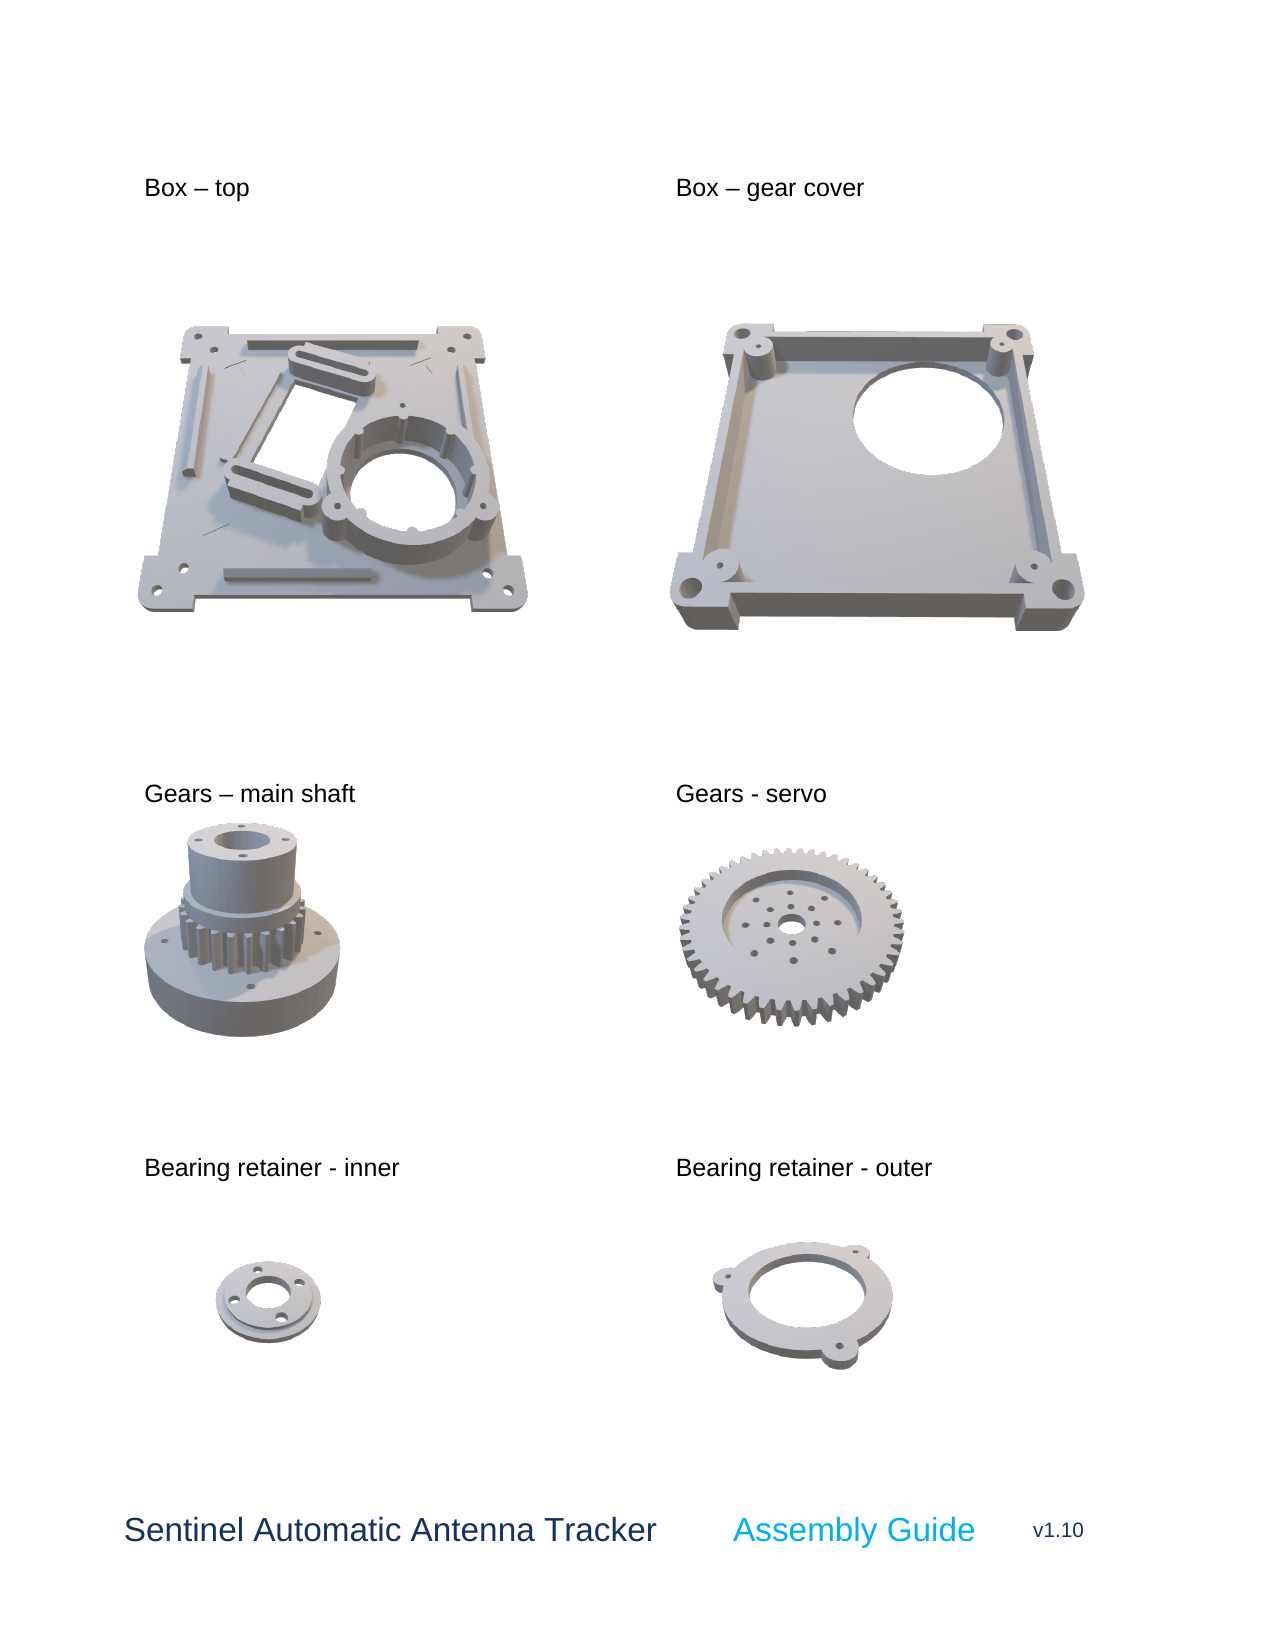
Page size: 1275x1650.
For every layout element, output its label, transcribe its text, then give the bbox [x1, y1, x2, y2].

table_header Box – gear cover [664, 174, 1151, 202]
picture [675, 807, 908, 1038]
table_header Gears - servo [664, 779, 1151, 807]
table_header Box – top [133, 174, 664, 202]
picture [709, 1200, 910, 1389]
table_header Bearing retainer - outer [664, 1154, 1151, 1182]
picture [210, 1238, 326, 1350]
picture [132, 262, 533, 612]
table_header Gears – main shaft [133, 779, 664, 807]
table_header Bearing retainer - inner [133, 1154, 664, 1182]
picture [666, 281, 1089, 631]
picture [132, 782, 352, 1037]
